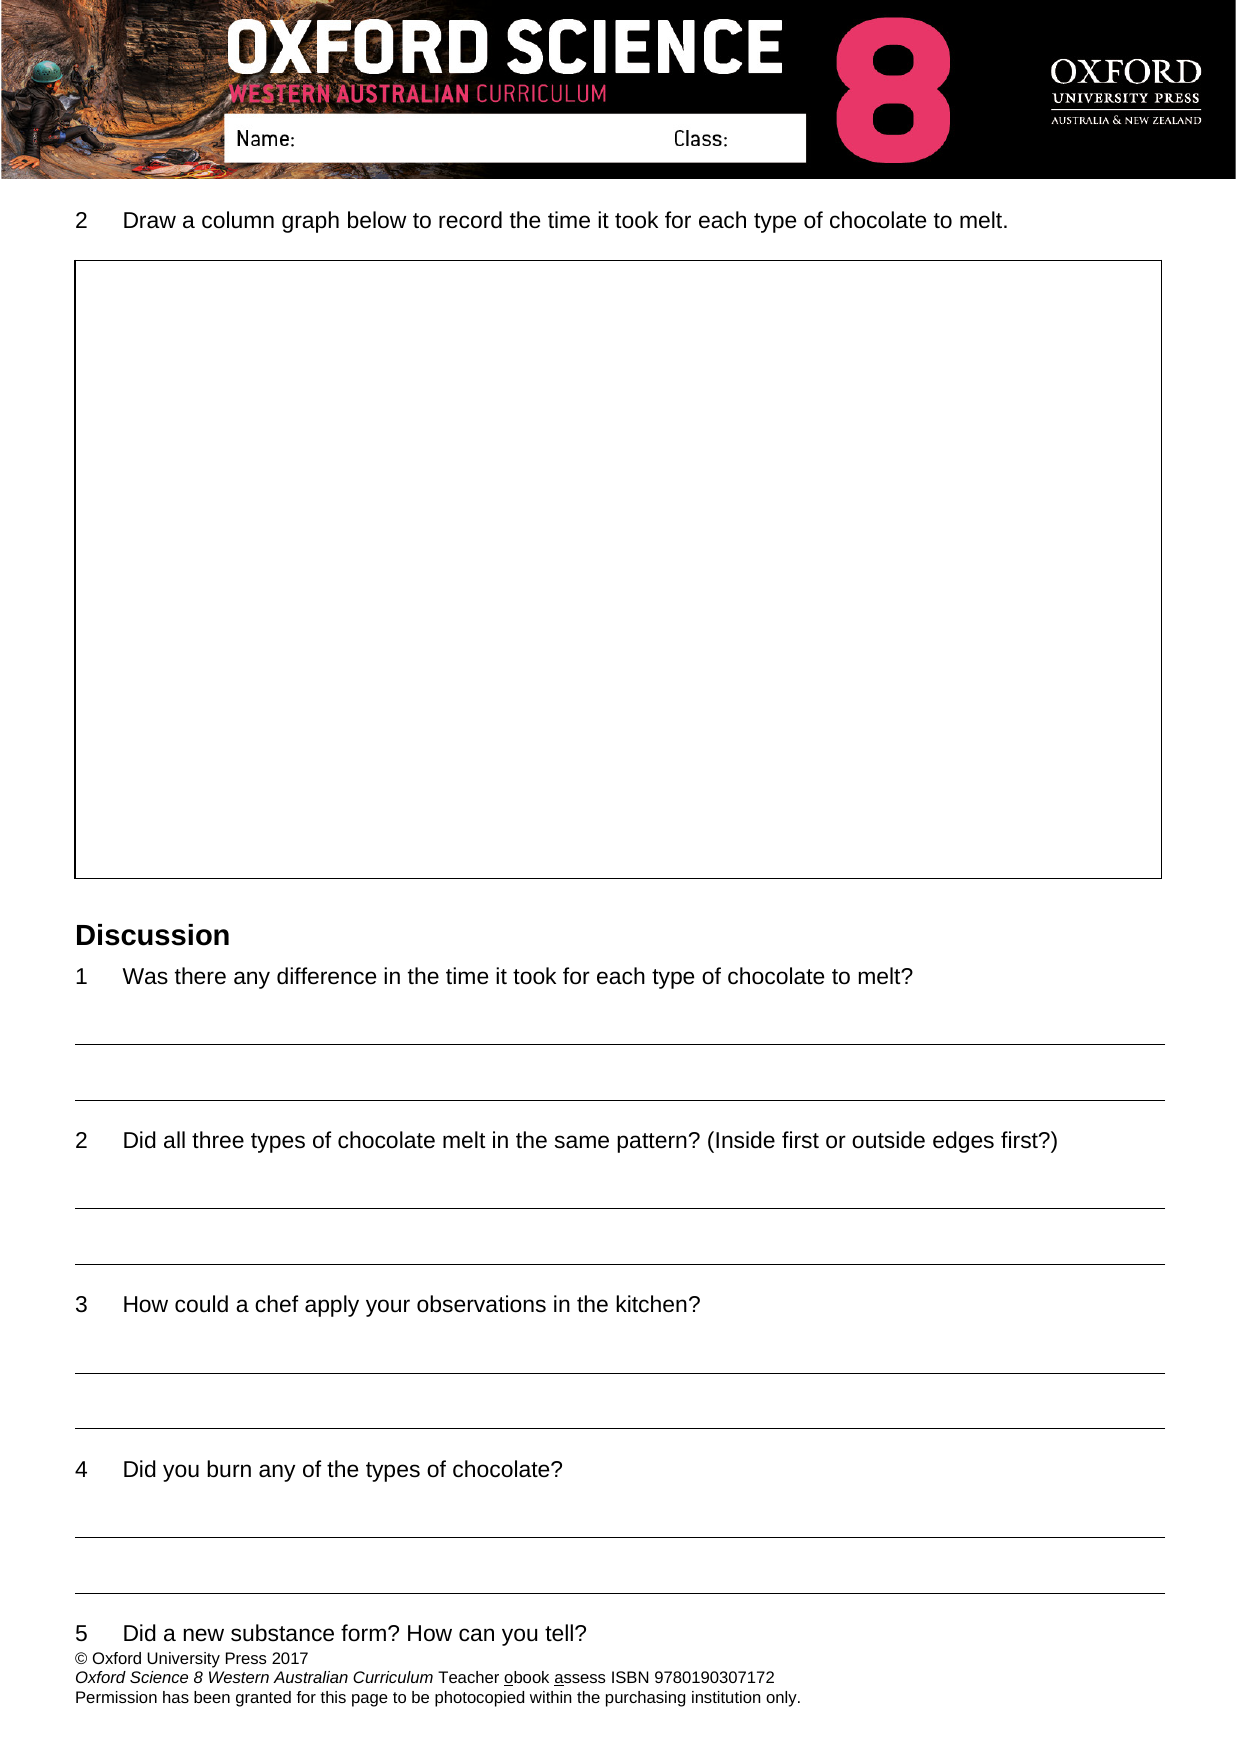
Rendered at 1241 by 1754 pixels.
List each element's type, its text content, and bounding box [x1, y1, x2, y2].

text Discussion [75, 918, 1165, 951]
list 2 Did all three types of chocolate melt in the same pattern? (Inside first or outside edges first?) [75, 1127, 1165, 1153]
list 4 Did you burn any of the types of chocolate? [75, 1456, 1165, 1482]
picture [0, 0, 1236, 178]
list 3 How could a chef apply your observations in the kitchen? [75, 1291, 1165, 1318]
list 5 Did a new substance form? How can you tell? [75, 1620, 1165, 1647]
table_header [76, 261, 1161, 878]
list 1 Was there any difference in the time it took for each type of chocolate to melt? [75, 963, 1165, 989]
list 2 Draw a column graph below to record the time it took for each type of chocolate to melt. [75, 207, 1165, 233]
